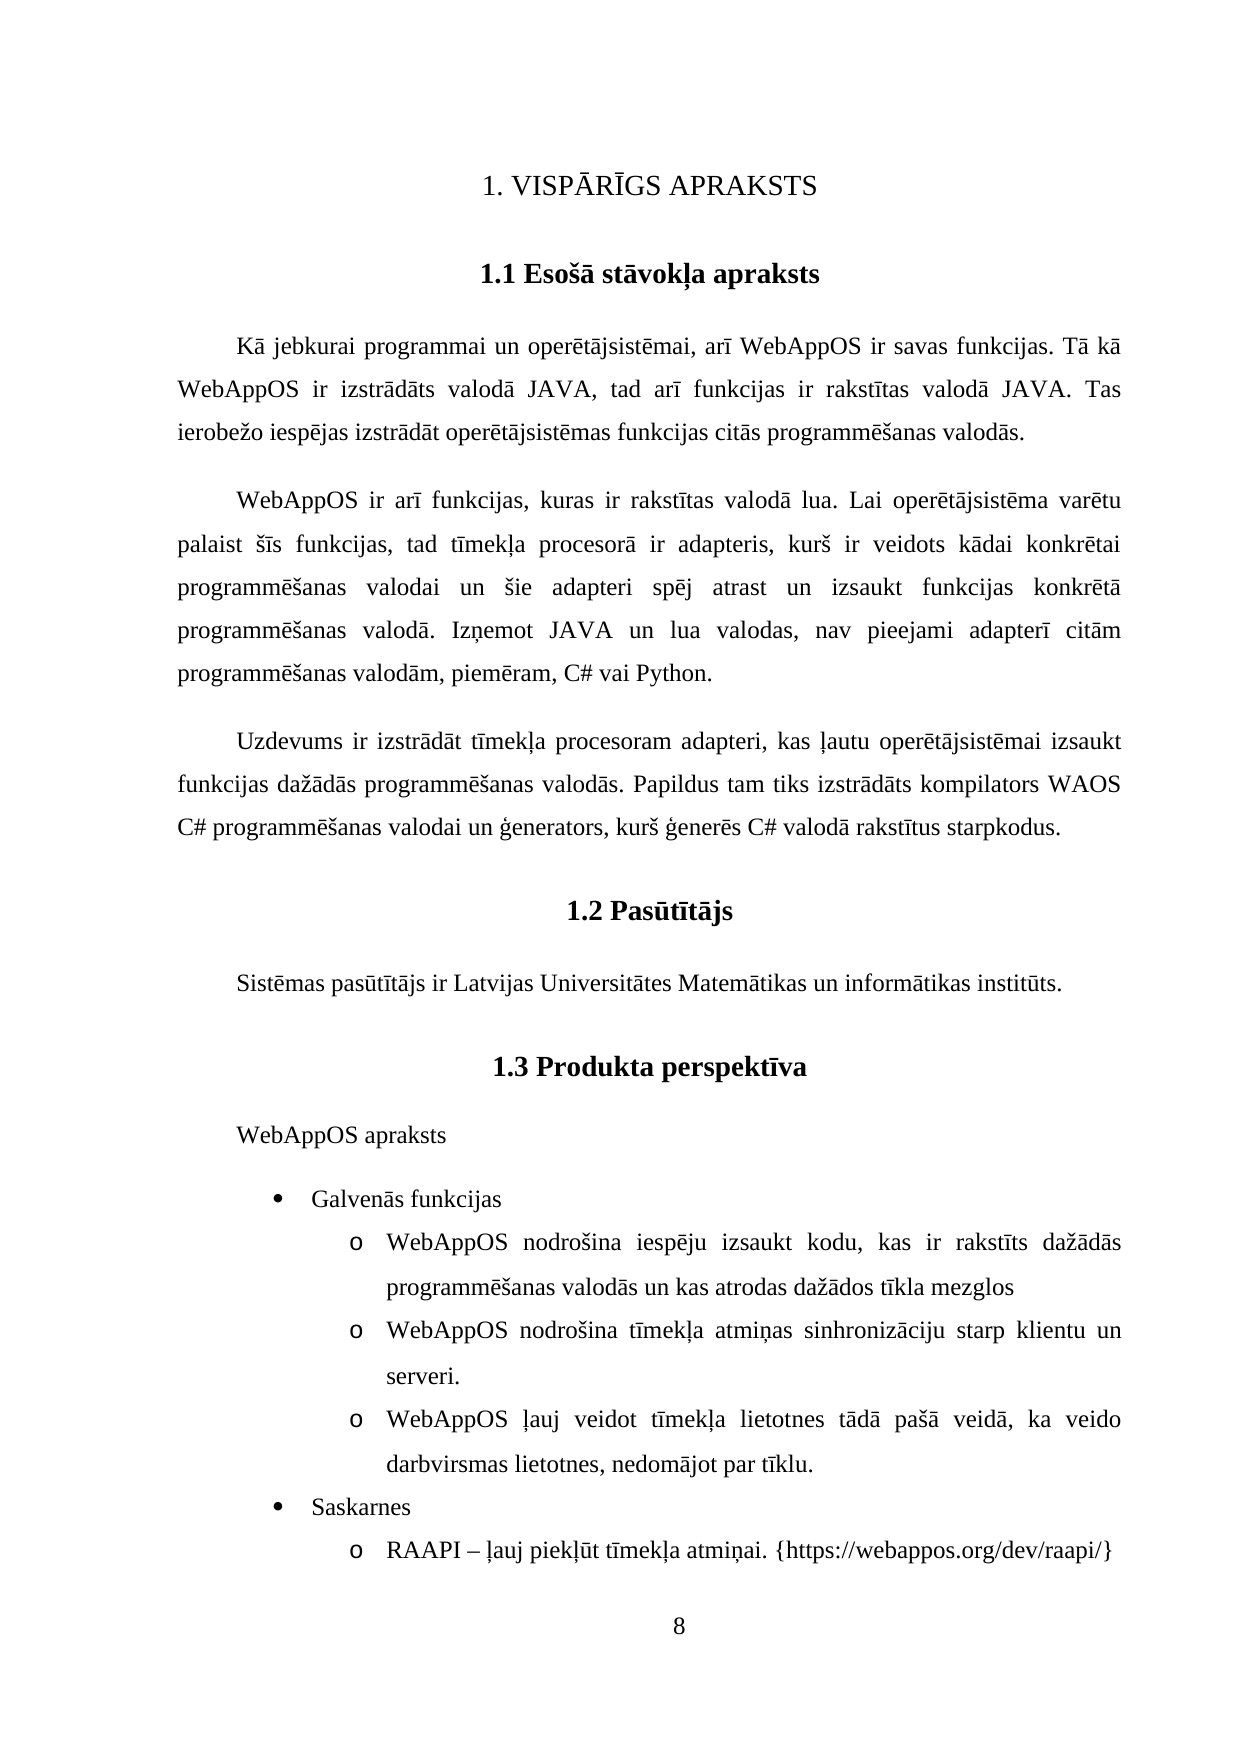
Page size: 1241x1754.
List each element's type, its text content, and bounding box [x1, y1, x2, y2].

text Uzdevums ir izstrādāt tīmekļa procesoram adapteri, kas ļautu operētājsistēmai izsaukt funkcijas dažādās programmēšanas valodās. Papildus tam tiks izstrādāts kompilators WAOS C# programmēšanas valodai un ģenerators, kurš ģenerēs C# valodā rakstītus starpkodus. [177, 726, 1122, 841]
subtitle 1. VISPĀRĪGS APRAKSTS [177, 168, 1122, 202]
text WebAppOS ir arī funkcijas, kuras ir rakstītas valodā lua. Lai operētājsistēma varētu palaist šīs funkcijas, tad tīmekļa procesorā ir adapteris, kurš ir veidots kādai konkrētai programmēšanas valodai un šie adapteri spēj atrast un izsaukt funkcijas konkrētā programmēšanas valodā. Izņemot JAVA un lua valodas, nav pieejami adapterī citām programmēšanas valodām, piemēram, C# vai Python. [177, 486, 1122, 687]
list Galvenās funkcijas [273, 1184, 1122, 1213]
subtitle 1.1 Esošā stāvokļa apraksts [177, 256, 1122, 289]
text Sistēmas pasūtītājs ir Latvijas Universitātes Matemātikas un informātikas institūts. [177, 968, 1122, 997]
text WebAppOS apraksts [177, 1120, 1122, 1149]
subtitle 1.2 Pasūtītājs [177, 893, 1122, 927]
list RAAPI – ļauj piekļūt tīmekļa atmiņai. {https://webappos.org/dev/raapi/} [348, 1535, 1122, 1566]
text Kā jebkurai programmai un operētājsistēmai, arī WebAppOS ir savas funkcijas. Tā kā WebAppOS ir izstrādāts valodā JAVA, tad arī funkcijas ir rakstītas valodā JAVA. Tas ierobežo iespējas izstrādāt operētājsistēmas funkcijas citās programmēšanas valodās. [177, 331, 1122, 446]
subtitle 1.3 Produkta perspektīva [177, 1049, 1122, 1082]
list WebAppOS nodrošina tīmekļa atmiņas sinhronizāciju starp klientu un serveri. [348, 1316, 1122, 1389]
list WebAppOS nodrošina iespēju izsaukt kodu, kas ir rakstīts dažādās programmēšanas valodās un kas atrodas dažādos tīkla mezglos [348, 1227, 1122, 1301]
list Saskarnes [273, 1492, 1122, 1521]
list WebAppOS ļauj veidot tīmekļa lietotnes tādā pašā veidā, ka veido darbvirsmas lietotnes, nedomājot par tīklu. [348, 1404, 1122, 1478]
